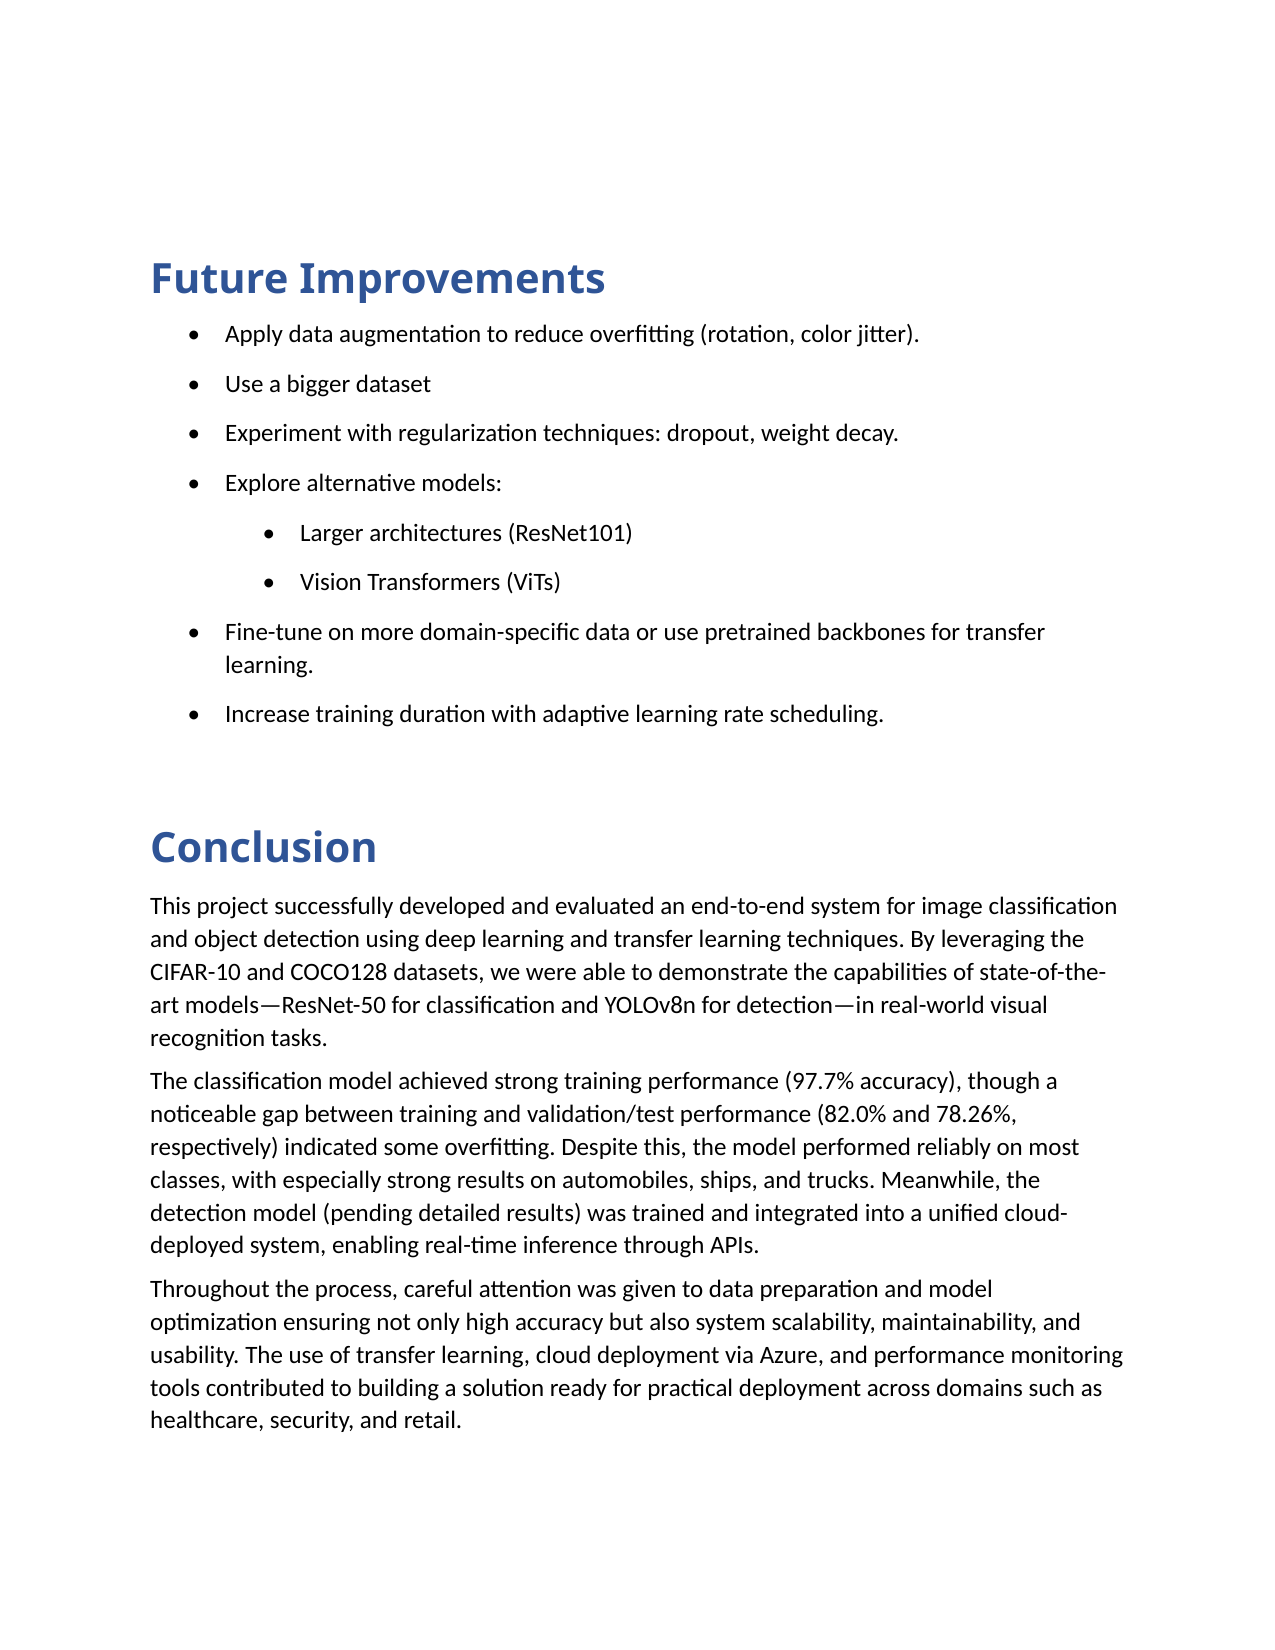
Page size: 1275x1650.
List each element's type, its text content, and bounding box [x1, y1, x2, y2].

list Fine-tune on more domain-specific data or use pretrained backbones for transfer learning. [187, 616, 1125, 679]
list Vision Transformers (ViTs) [262, 566, 1125, 597]
list Larger architectures (ResNet101) [262, 517, 1125, 547]
list Experiment with regularization techniques: dropout, weight decay. [187, 417, 1125, 448]
list Use a bigger dataset [187, 368, 1125, 398]
list Apply data augmentation to reduce overfitting (rotation, color jitter). [187, 318, 1125, 349]
list Explore alternative models: [187, 467, 1125, 498]
text The classification model achieved strong training performance (97.7% accuracy), though a noticeable gap between training and validation/test performance (82.0% and 78.26%, respectively) indicated some overfitting. Despite this, the model performed reliably on most classes, with especially strong results on automobiles, ships, and trucks. Meanwhile, the detection model (pending detailed results) was trained and integrated into a unified cloud-deployed system, enabling real-time inference through APIs. [150, 1065, 1125, 1260]
text Conclusion [150, 818, 1125, 875]
text This project successfully developed and evaluated an end-to-end system for image classification and object detection using deep learning and transfer learning techniques. By leveraging the CIFAR-10 and COCO128 datasets, we were able to demonstrate the capabilities of state-of-the-art models—ResNet-50 for classification and YOLOv8n for detection—in real-world visual recognition tasks. [150, 890, 1125, 1052]
text Throughout the process, careful attention was given to data preparation and model optimization ensuring not only high accuracy but also system scalability, maintainability, and usability. The use of transfer learning, cloud deployment via Azure, and performance monitoring tools contributed to building a solution ready for practical deployment across domains such as healthcare, security, and retail. [150, 1273, 1125, 1435]
text Future Improvements [150, 249, 1125, 306]
list Increase training duration with adaptive learning rate scheduling. [187, 698, 1125, 729]
